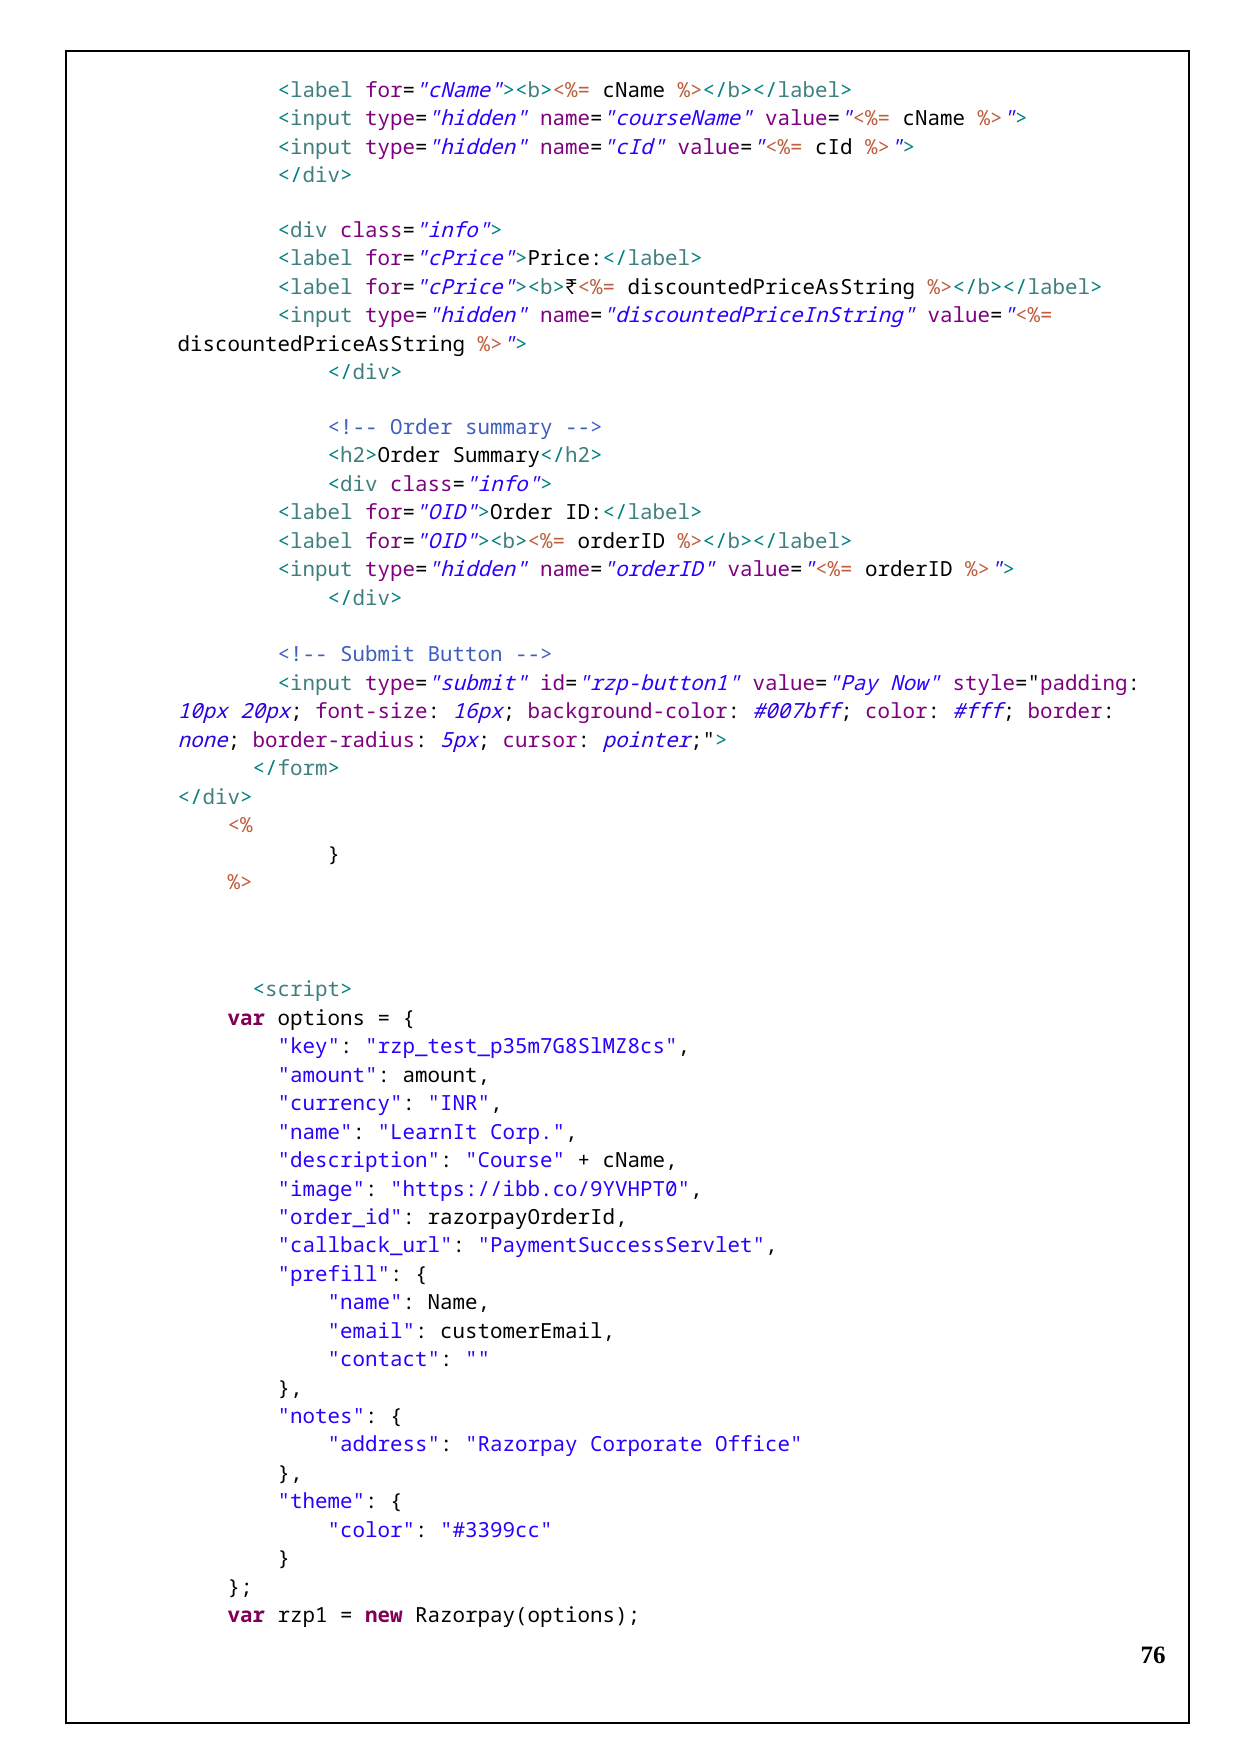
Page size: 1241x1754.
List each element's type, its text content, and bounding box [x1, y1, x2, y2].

text <!-- Order summary --> [177, 412, 1165, 441]
text "prefill": { [177, 1259, 1165, 1287]
text "currency": "INR", [177, 1088, 1165, 1117]
text "description": "Course" + cName, [177, 1145, 1165, 1174]
text }, [177, 1458, 1165, 1486]
text </div> [177, 782, 1165, 810]
text <input type="hidden" name="discountedPriceInString" value="<%= discountedPriceAsString %>"> [177, 300, 1165, 357]
text <script> [177, 974, 1165, 1003]
text var rzp1 = new Razorpay(options); [177, 1600, 1165, 1629]
text "order_id": razorpayOrderId, [177, 1202, 1165, 1231]
text "name": "LearnIt Corp.", [177, 1117, 1165, 1145]
text </form> [177, 753, 1165, 782]
text }; [177, 1572, 1165, 1600]
text <input type="submit" id="rzp-button1" value="Pay Now" style="padding: 10px 20px; font-size: 16px; background-color: #007bff; color: #fff; border: none; border-radius: 5px; cursor: pointer;"> [177, 668, 1165, 753]
text "contact": "" [177, 1344, 1165, 1373]
text </div> [177, 160, 1165, 189]
text <label for="OID"><b><%= orderID %></b></label> [177, 526, 1165, 554]
text "email": customerEmail, [177, 1316, 1165, 1344]
text <div class="info"> [177, 215, 1165, 243]
text <input type="hidden" name="cId" value="<%= cId %>"> [177, 132, 1165, 160]
text <div class="info"> [177, 469, 1165, 497]
text "notes": { [177, 1401, 1165, 1429]
text <!-- Submit Button --> [177, 639, 1165, 668]
text </div> [177, 583, 1165, 611]
text "image": "https://ibb.co/9YVHPT0", [177, 1174, 1165, 1202]
text "callback_url": "PaymentSuccessServlet", [177, 1231, 1165, 1259]
text <input type="hidden" name="orderID" value="<%= orderID %>"> [177, 554, 1165, 583]
text </div> [177, 357, 1165, 386]
text <% [177, 810, 1165, 839]
text } [177, 1543, 1165, 1572]
text } [177, 839, 1165, 867]
text var options = { [177, 1003, 1165, 1031]
text <label for="cName"><b><%= cName %></b></label> [177, 75, 1165, 103]
text "name": Name, [177, 1287, 1165, 1316]
text "address": "Razorpay Corporate Office" [177, 1429, 1165, 1458]
text "amount": amount, [177, 1060, 1165, 1088]
text <label for="cPrice"><b>₹<%= discountedPriceAsString %></b></label> [177, 272, 1165, 300]
text "color": "#3399cc" [177, 1515, 1165, 1543]
text "key": "rzp_test_p35m7G8SlMZ8cs", [177, 1031, 1165, 1060]
text <h2>Order Summary</h2> [177, 441, 1165, 469]
text <input type="hidden" name="courseName" value="<%= cName %>"> [177, 103, 1165, 132]
text "theme": { [177, 1486, 1165, 1515]
text %> [177, 867, 1165, 896]
text <label for="OID">Order ID:</label> [177, 497, 1165, 526]
text }, [177, 1373, 1165, 1401]
text <label for="cPrice">Price:</label> [177, 243, 1165, 272]
